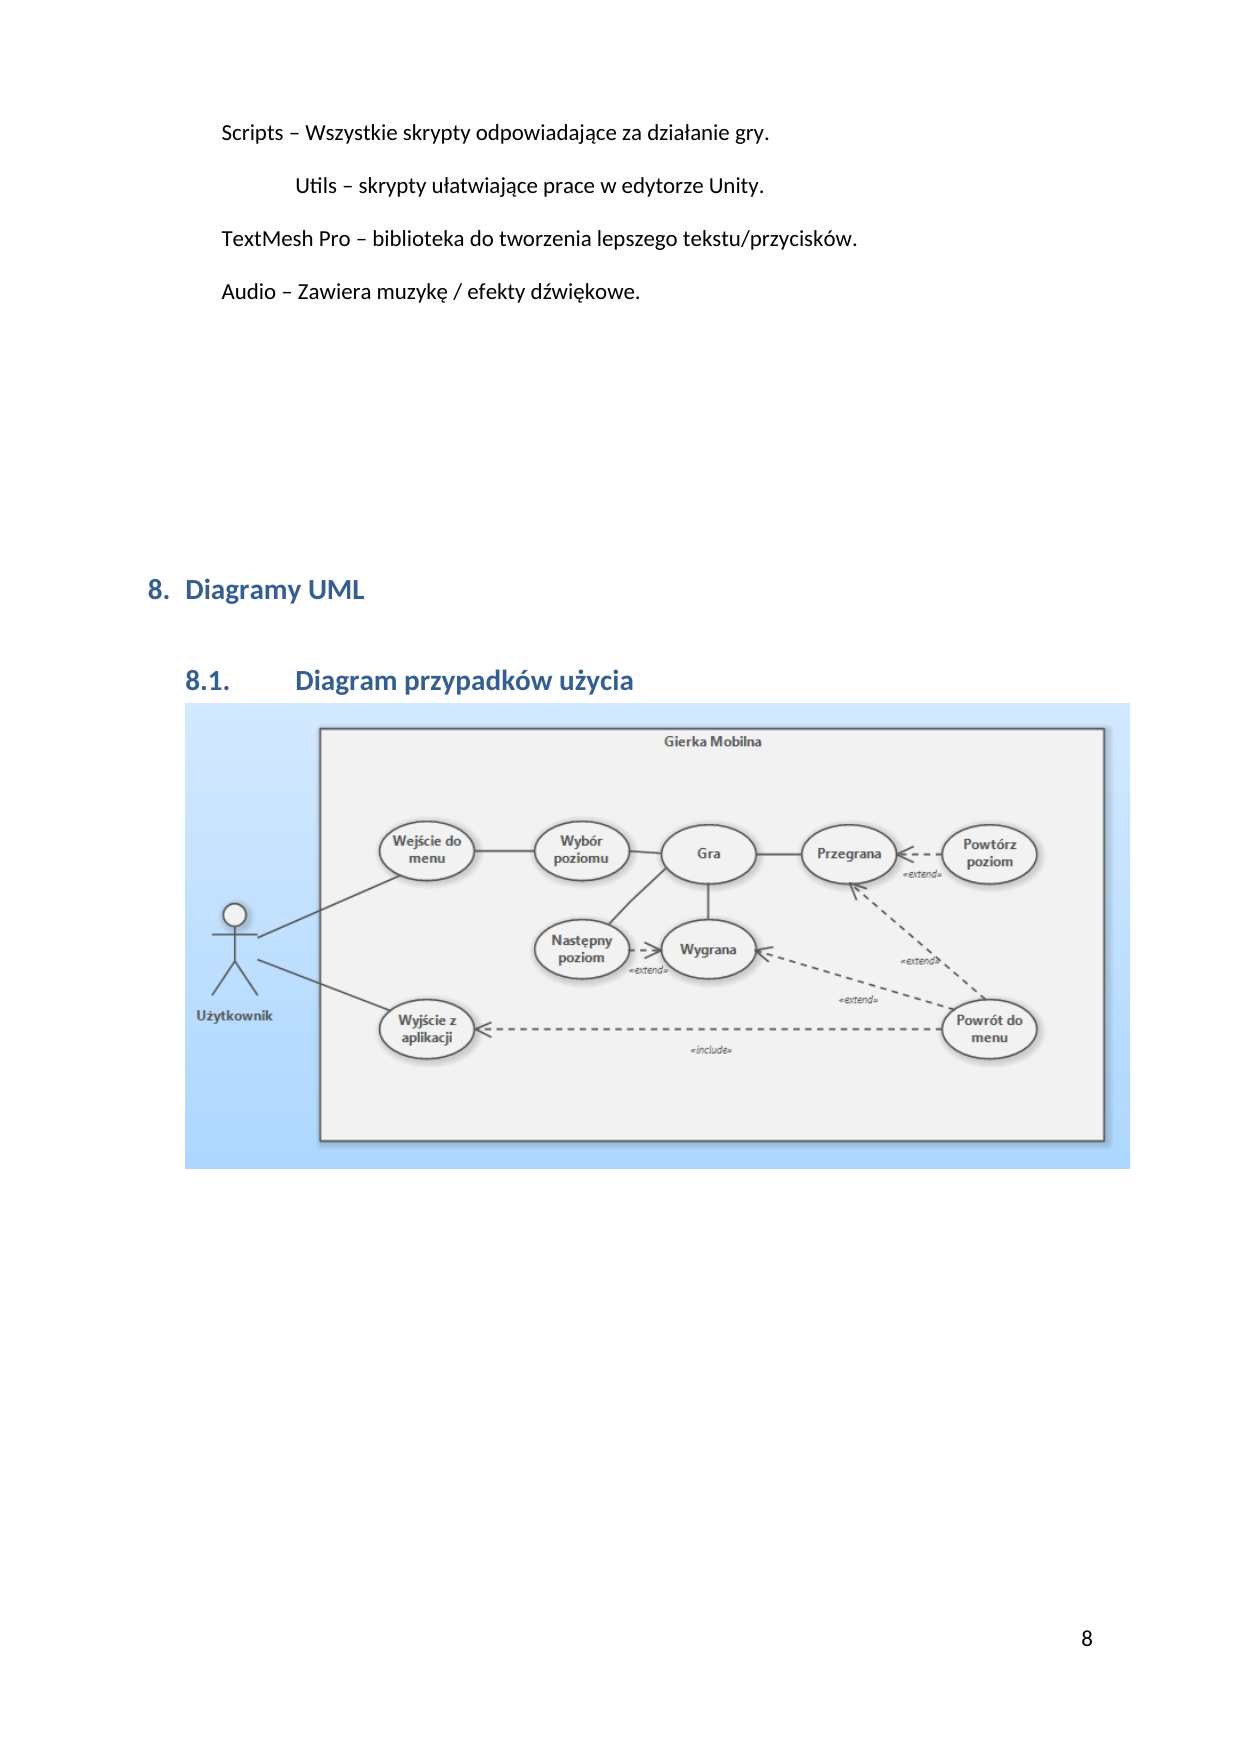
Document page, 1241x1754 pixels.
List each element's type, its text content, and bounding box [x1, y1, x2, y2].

text TextMesh Pro – biblioteka do tworzenia lepszego tekstu/przycisków. [221, 224, 1093, 252]
text Utils – skrypty ułatwiające prace w edytorze Unity. [221, 171, 1093, 199]
picture [185, 703, 1130, 1169]
subtitle Diagramy UML [148, 571, 1093, 607]
subtitle Diagram przypadków użycia [185, 662, 1093, 698]
text Scripts – Wszystkie skrypty odpowiadające za działanie gry. [221, 118, 1093, 146]
text Audio – Zawiera muzykę / efekty dźwiękowe. [221, 277, 1093, 305]
